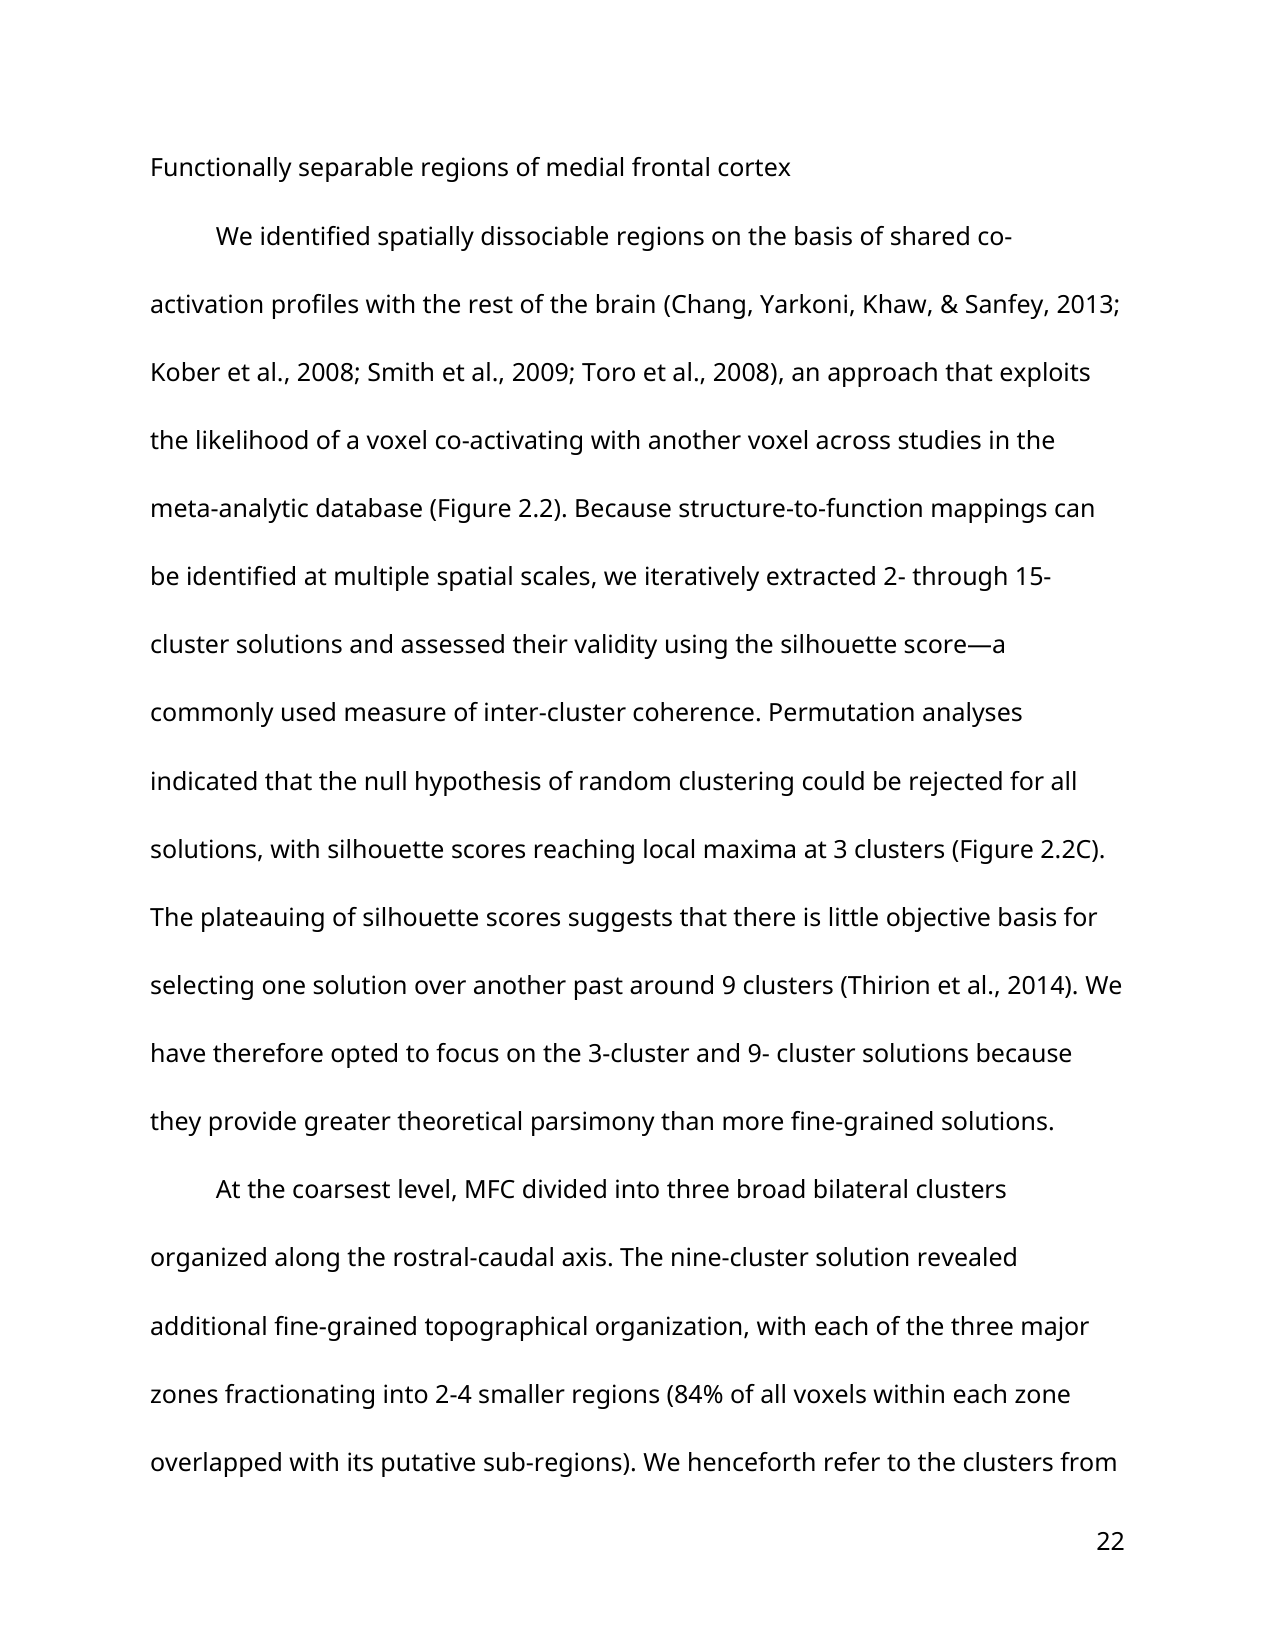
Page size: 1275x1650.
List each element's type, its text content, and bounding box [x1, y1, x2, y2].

text Functionally separable regions of medial frontal cortex [150, 150, 1125, 184]
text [150, 1172, 1125, 1478]
text We identified spatially dissociable regions on the basis of shared co-activation profiles with the rest of the brain (Chang, Yarkoni, Khaw, & Sanfey, 2013; Kober et al., 2008; Smith et al., 2009; Toro et al., 2008), an approach that exploits the likelihood of a voxel co-activating with another voxel across studies in the meta-analytic database (Figure 2.2). Because structure-to-function mappings can be identified at multiple spatial scales, we iteratively extracted 2- through 15-cluster solutions and assessed their validity using the silhouette score—a commonly used measure of inter-cluster coherence. Permutation analyses indicated that the null hypothesis of random clustering could be rejected for all solutions, with silhouette scores reaching local maxima at 3 clusters (Figure 2.2C). The plateauing of silhouette scores suggests that there is little objective basis for selecting one solution over another past around 9 clusters (Thirion et al., 2014). We have therefore opted to focus on the 3-cluster and 9- cluster solutions because they provide greater theoretical parsimony than more fine-grained solutions. [150, 218, 1125, 1138]
